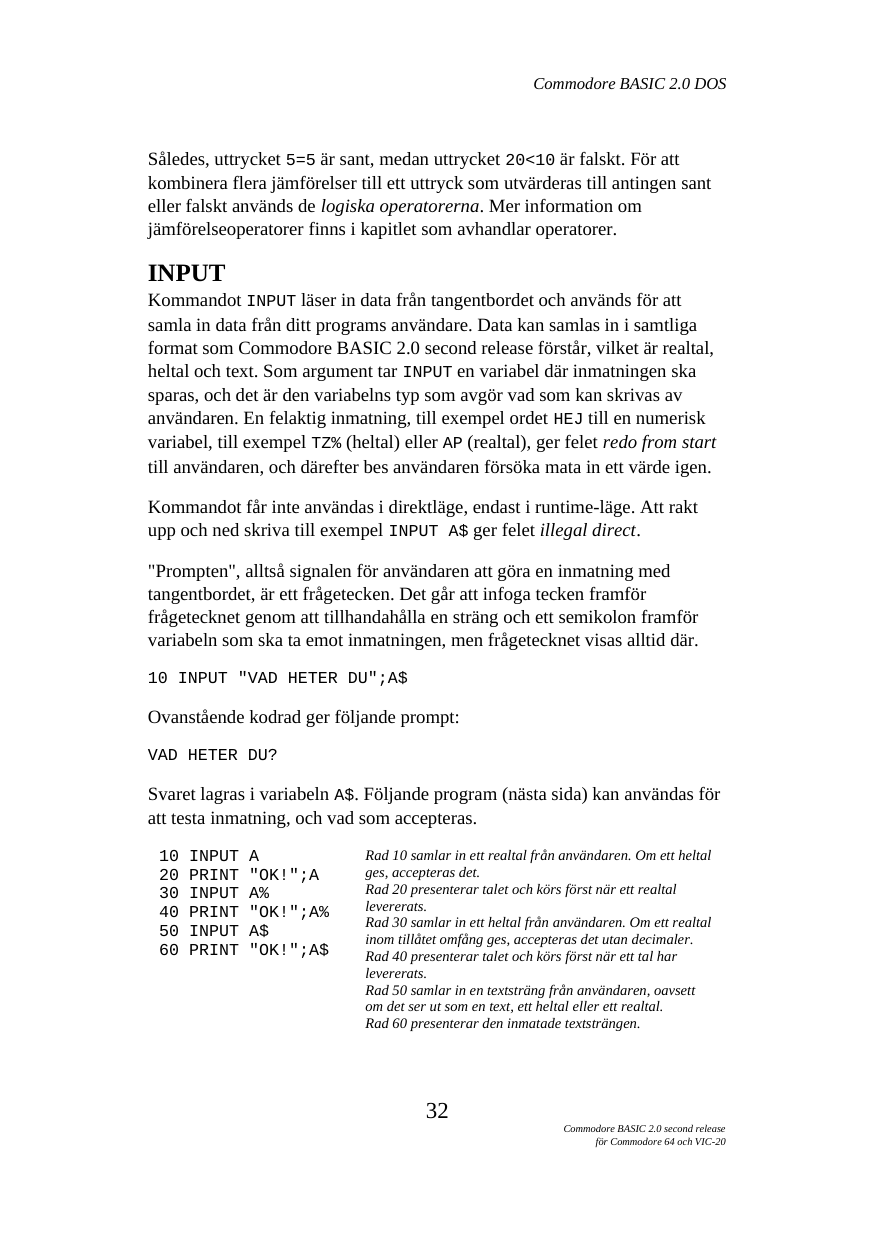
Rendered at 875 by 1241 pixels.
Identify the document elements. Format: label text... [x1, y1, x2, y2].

table_header Rad 10 samlar in ett realtal från användaren. Om ett heltal ges, accepteras det. Rad 20 presenterar talet och körs först när ett realtal levererats. Rad 30 samlar in ett heltal från användaren. Om ett realtal inom tillåtet omfång ges, accepteras det utan decimaler. Rad 40 presenterar talet och körs först när ett tal har levererats. Rad 50 samlar in en textsträng från användaren, oavsett om det ser ut som en text, ett heltal eller ett realtal. Rad 60 presenterar den inmatade textsträngen. [354, 847, 725, 1032]
text Således, uttrycket 5=5 är sant, medan uttrycket 20<10 är falskt. För att kombinera flera jämförelser till ett uttryck som utvärderas till antingen sant eller falskt används de logiska operatorerna. Mer information om jämförelseoperatorer finns i kapitlet som avhandlar operatorer. [148, 148, 726, 240]
text VAD HETER DU? [148, 746, 726, 765]
text Svaret lagras i variabeln A$. Följande program (nästa sida) kan användas för att testa inmatning, och vad som accepteras. [148, 783, 726, 829]
text 10 INPUT "VAD HETER DU";A$ [148, 669, 726, 688]
text Kommandot får inte användas i direktläge, endast i runtime-läge. Att rakt upp och ned skriva till exempel INPUT A$ ger felet illegal direct. [148, 496, 726, 541]
text Ovanstående kodrad ger följande prompt: [148, 706, 726, 728]
subtitle INPUT [148, 258, 726, 287]
text "Prompten", alltså signalen för användaren att göra en inmatning med tangentbordet, är ett frågetecken. Det går att infoga tecken framför frågetecknet genom att tillhandahålla en sträng och ett semikolon framför variabeln som ska ta emot inmatningen, men frågetecknet visas alltid där. [148, 560, 726, 651]
text Kommandot INPUT läser in data från tangentbordet och används för att samla in data från ditt programs användare. Data kan samlas in i samtliga format som Commodore BASIC 2.0 second release förstår, vilket är realtal, heltal och text. Som argument tar INPUT en variabel där inmatningen ska sparas, och det är den variabelns typ som avgör vad som kan skrivas av användaren. En felaktig inmatning, till exempel ordet HEJ till en numerisk variabel, till exempel TZ% (heltal) eller AP (realtal), ger felet redo from start till användaren, och därefter bes användaren försöka mata in ett värde igen. [148, 289, 726, 477]
table_header 10 INPUT A 20 PRINT "OK!";A 30 INPUT A% 40 PRINT "OK!";A% 50 INPUT A$ 60 PRINT "OK!";A$ [148, 847, 354, 1032]
